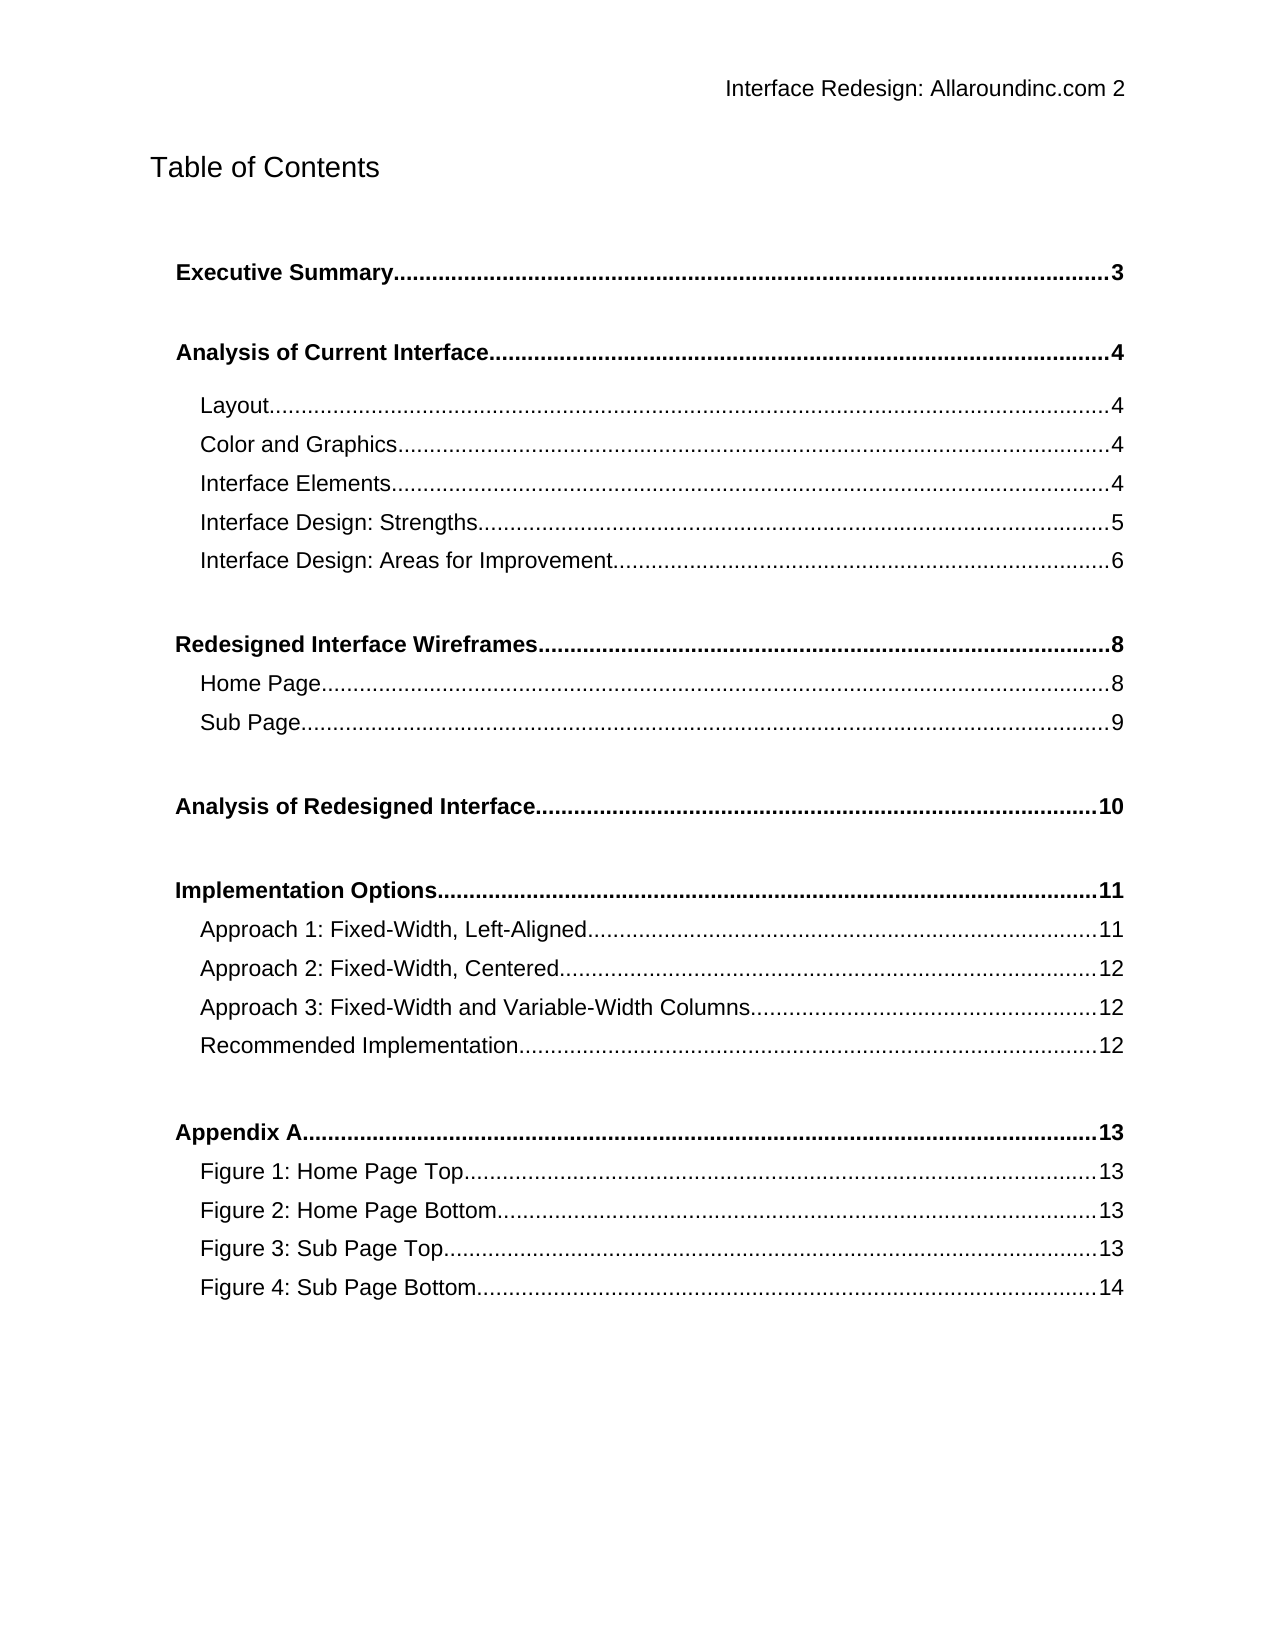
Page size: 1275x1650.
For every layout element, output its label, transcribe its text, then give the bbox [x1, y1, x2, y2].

text Table of Contents [150, 150, 1125, 183]
